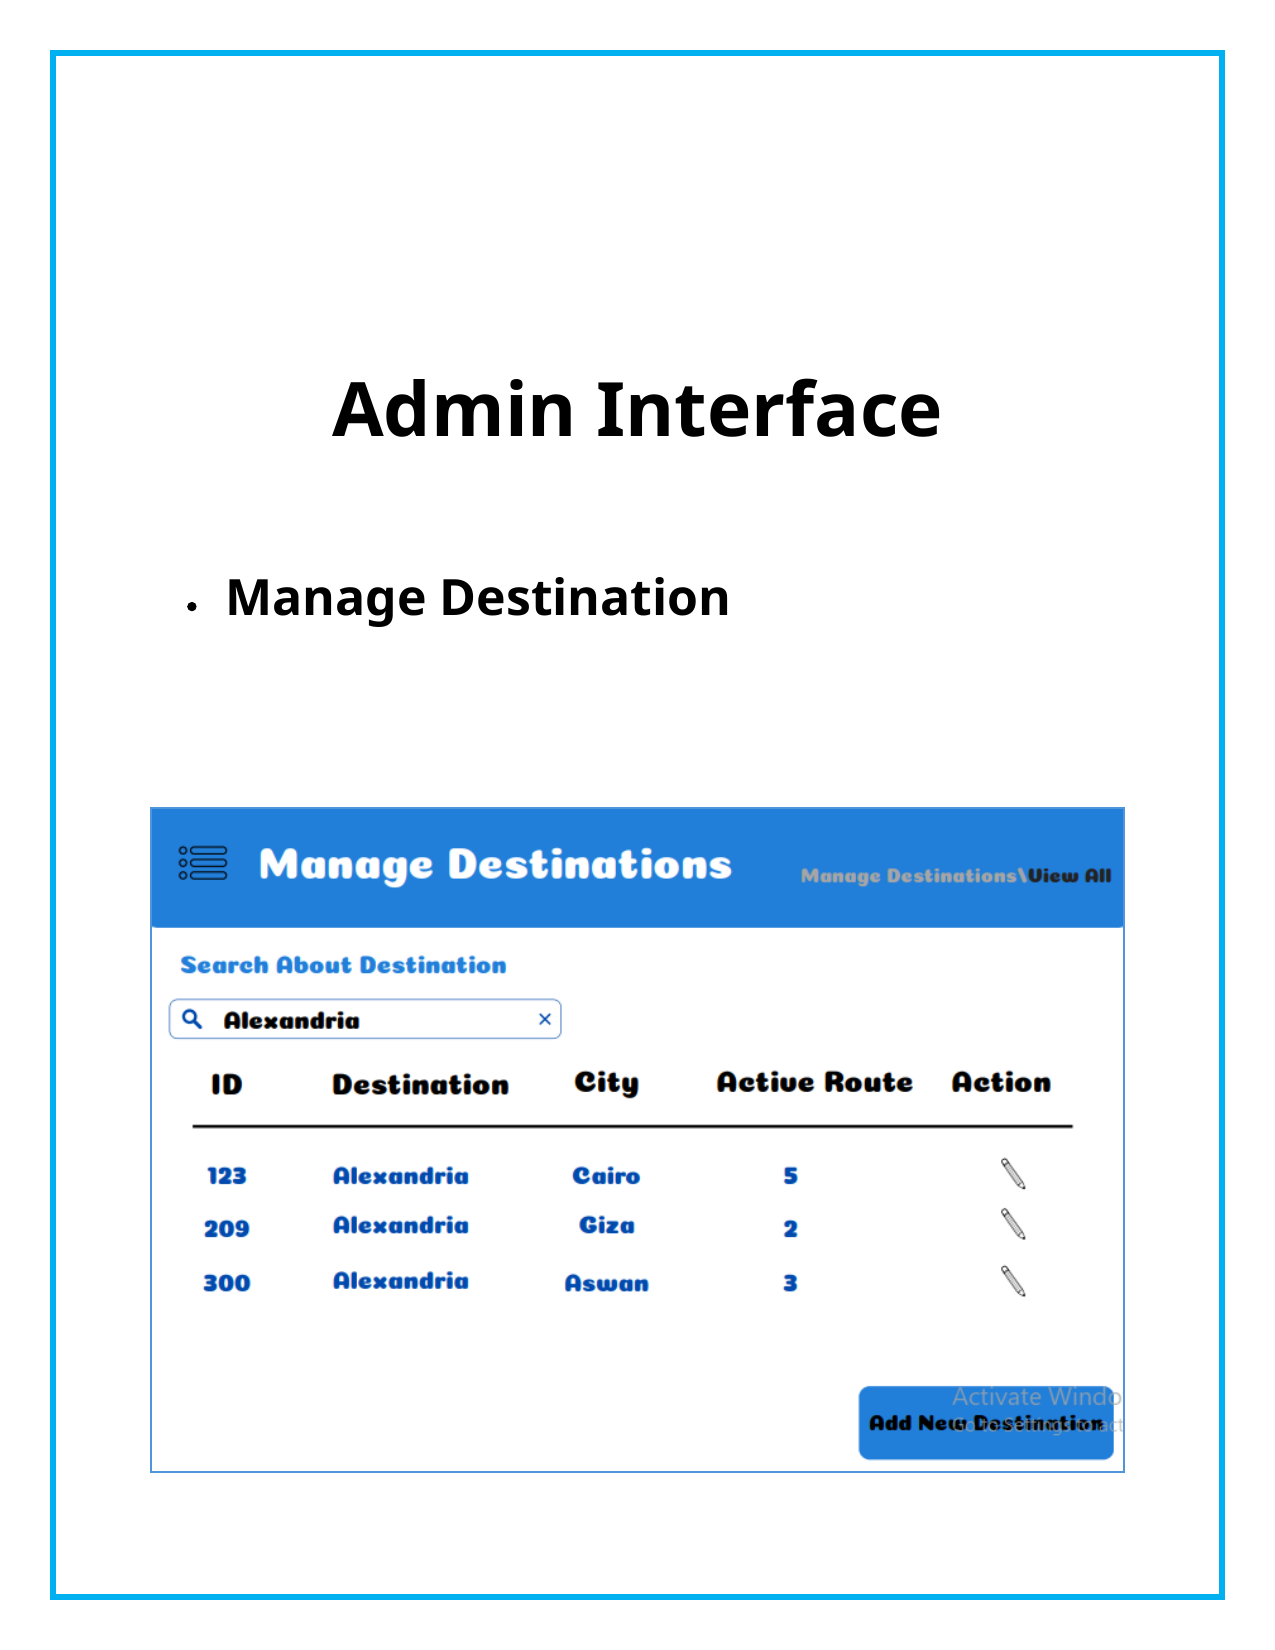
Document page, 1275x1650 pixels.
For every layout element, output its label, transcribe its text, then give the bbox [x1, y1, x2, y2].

list Manage Destination [187, 562, 1125, 630]
text Admin Interface [150, 356, 1125, 458]
picture [152, 809, 1123, 1471]
